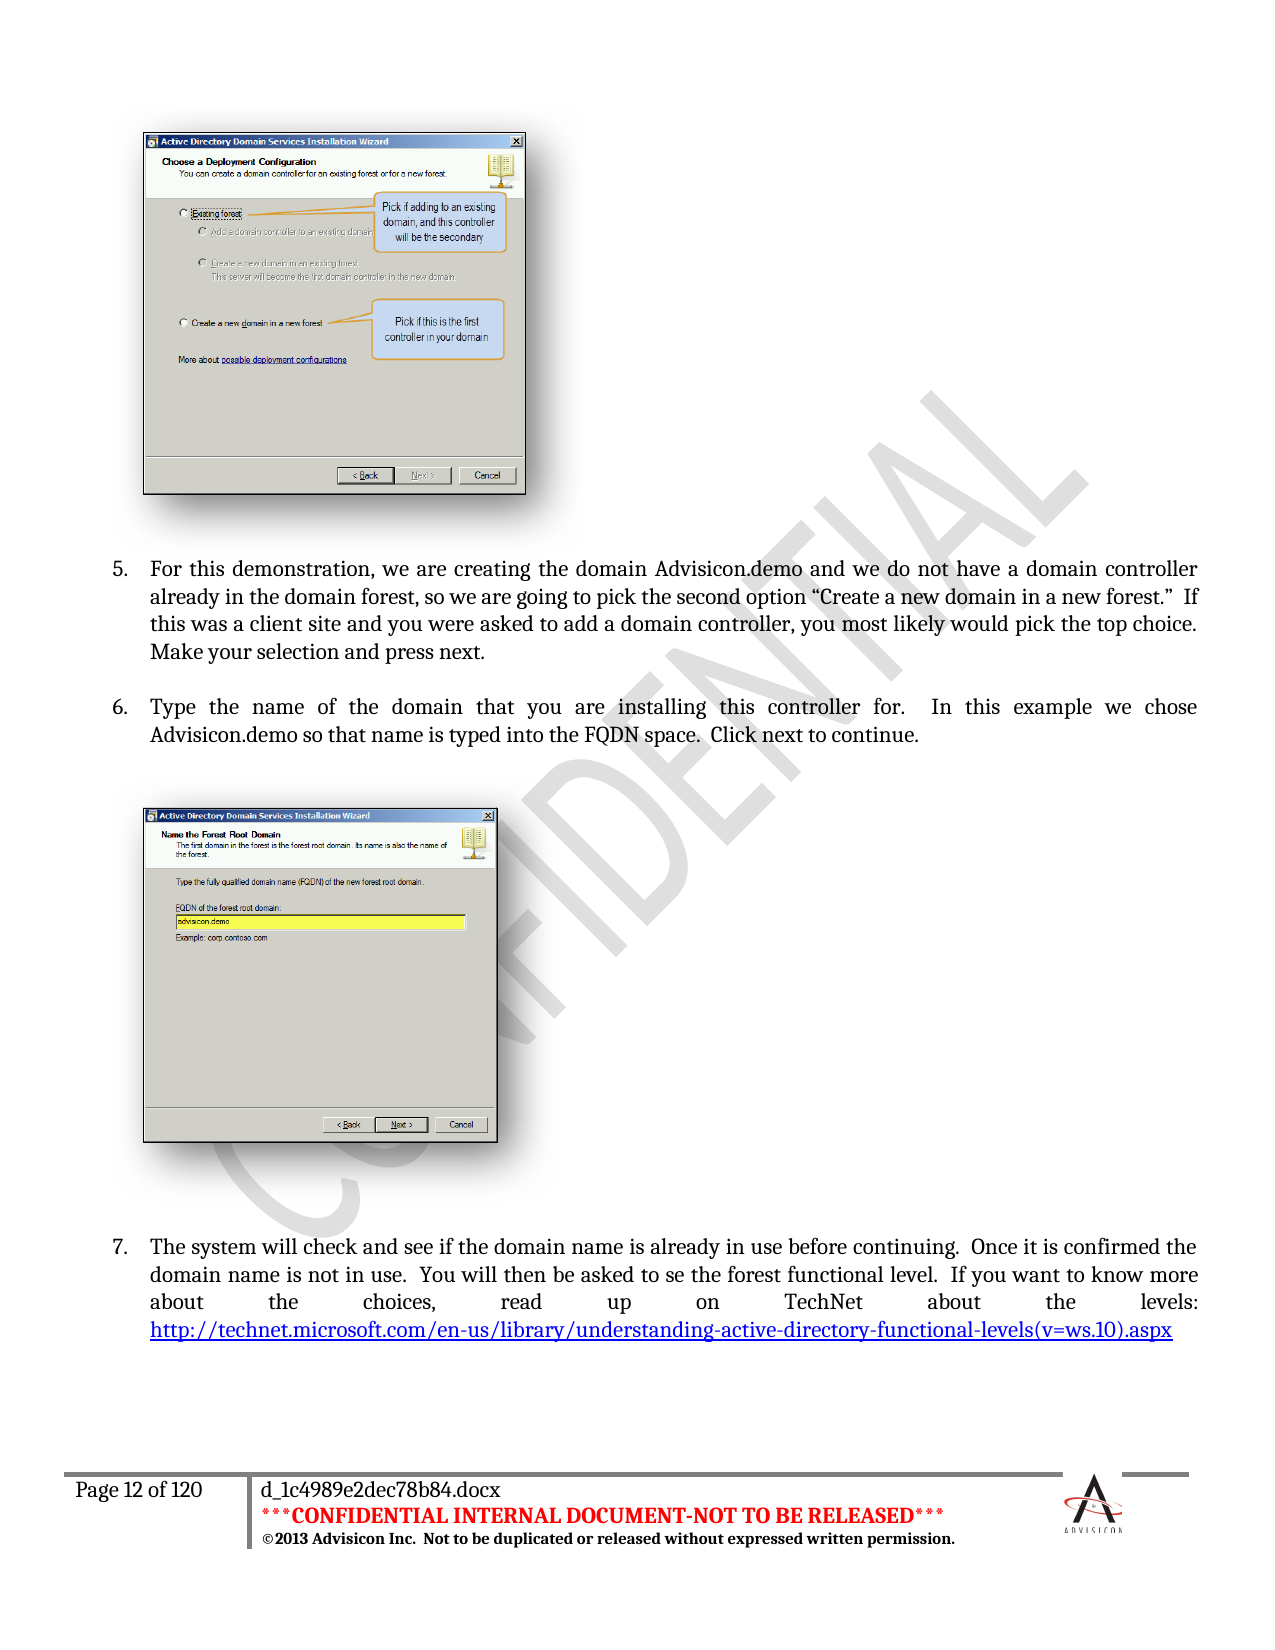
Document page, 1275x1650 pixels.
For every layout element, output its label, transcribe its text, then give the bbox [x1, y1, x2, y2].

list For this demonstration, we are creating the domain Advisicon.demo and we do not have a domain controller already in the domain forest, so we are going to pick the second option “Create a new domain in a new forest.” If this was a client site and you were asked to add a domain controller, you most likely would pick the top choice. Make your selection and press next. [112, 556, 1200, 665]
picture [144, 809, 497, 1142]
list Type the name of the domain that you are installing this controller for. In this example we chose Advisicon.demo so that name is typed into the FQDN space. Click next to continue. [112, 694, 1200, 748]
picture [144, 133, 525, 494]
list The system will check and see if the domain name is already in use before continuing. Once it is confirmed the domain name is not in use. You will then be asked to se the forest functional level. If you want to know more about the choices, read up on TechNet about the levels: http://technet.microsoft.com/en-us/library/understanding-active-directory-functional-levels(v=ws.10).aspx [112, 1234, 1200, 1343]
picture [1062, 1472, 1086, 1507]
